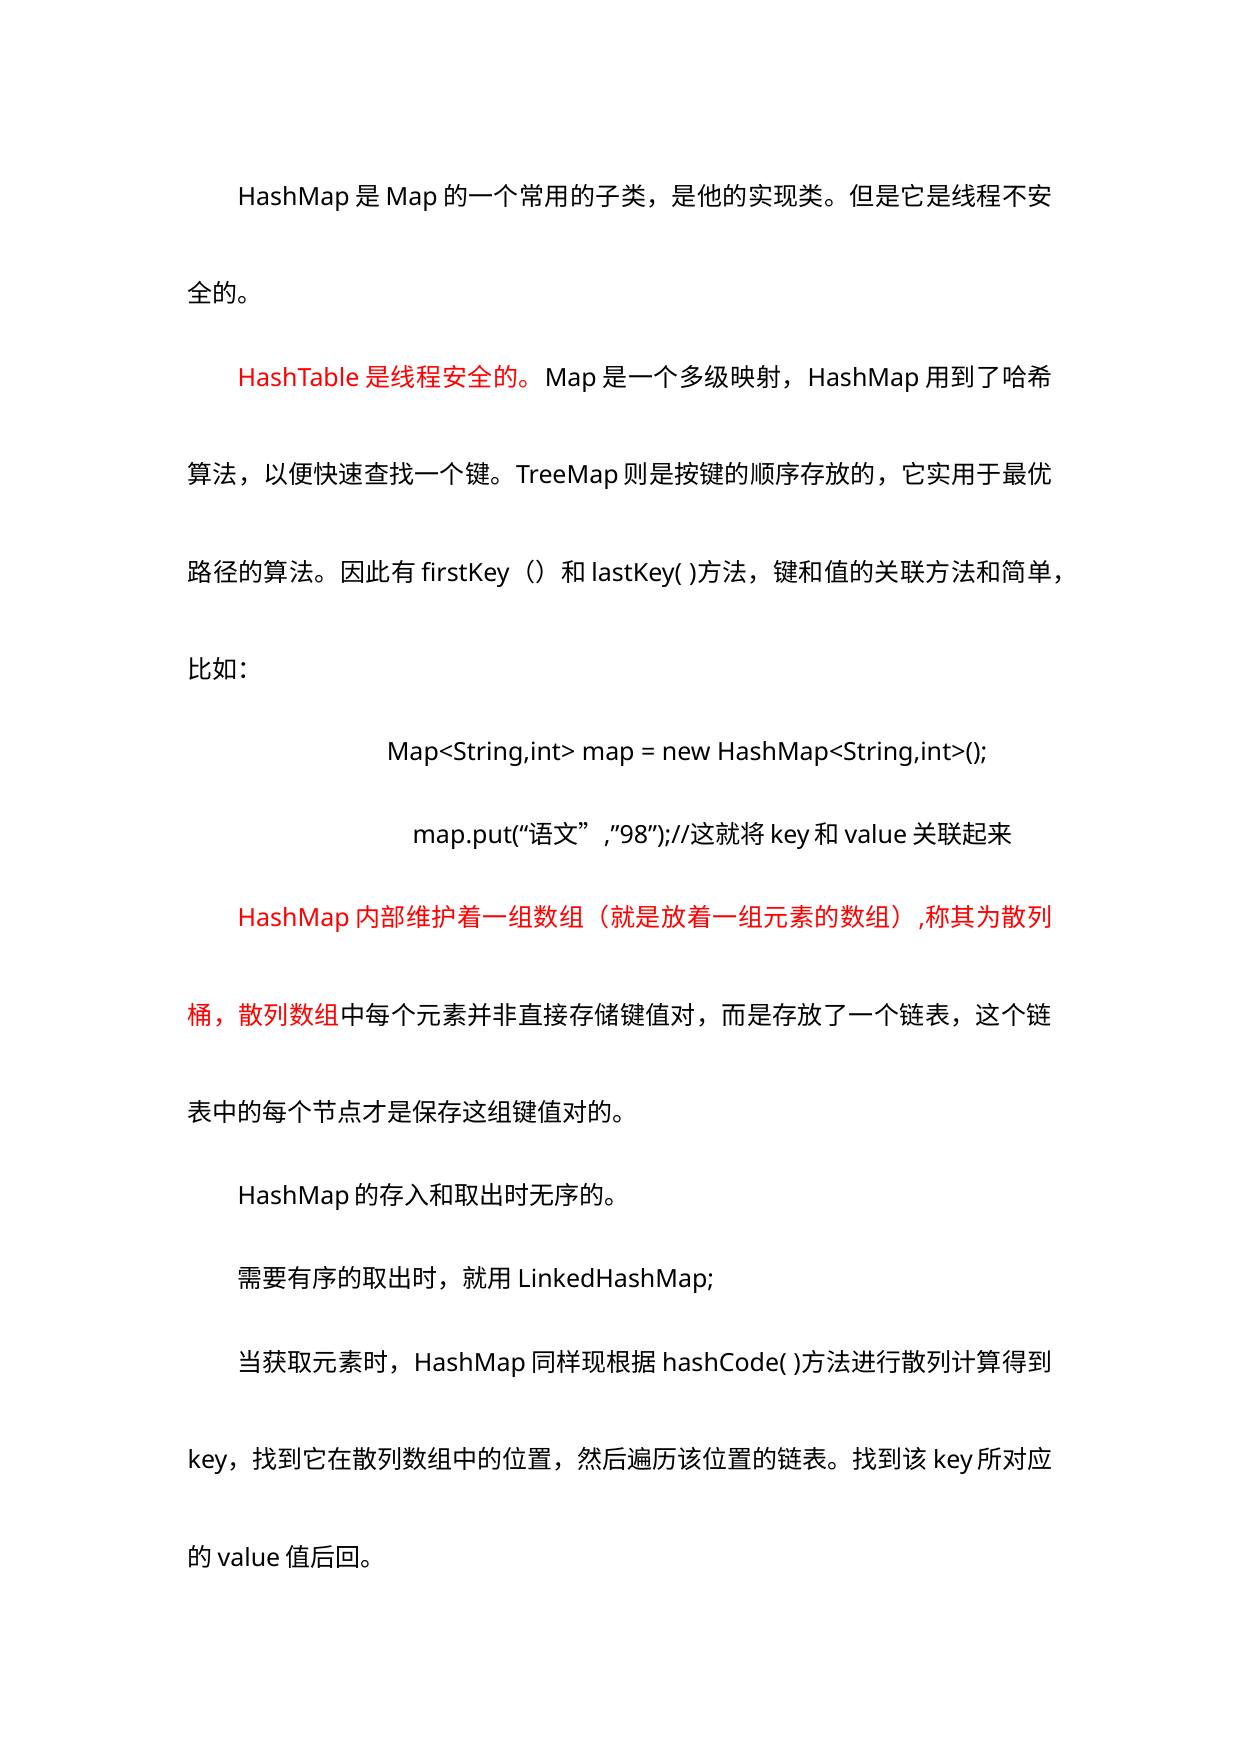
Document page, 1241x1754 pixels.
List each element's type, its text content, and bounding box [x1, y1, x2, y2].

text HashTable是线程安全的。Map是一个多级映射，HashMap用到了哈希算法，以便快速查找一个键。TreeMap则是按键的顺序存放的，它实用于最优路径的算法。因此有firstKey（）和lastKey( )方法，键和值的关联方法和简单，比如： [187, 343, 1053, 700]
text HashMap的存入和取出时无序的。 [187, 1161, 1053, 1226]
text Map<String,int> map = new HashMap<String,int>(); [187, 718, 1053, 783]
text HashMap是Map的一个常用的子类，是他的实现类。但是它是线程不安全的。 [187, 162, 1053, 324]
text 当获取元素时，HashMap同样现根据hashCode( )方法进行散列计算得到key，找到它在散列数组中的位置，然后遍历该位置的链表。找到该key所对应的value值后回。 [187, 1328, 1053, 1588]
text HashMap内部维护着一组数组（就是放着一组元素的数组）,称其为散列桶，散列数组中每个元素并非直接存储键值对，而是存放了一个链表，这个链表中的每个节点才是保存这组键值对的。 [187, 883, 1053, 1143]
text 需要有序的取出时，就用LinkedHashMap; [187, 1244, 1053, 1309]
text map.put(“语文”,”98”);//这就将key和value关联起来 [187, 800, 1053, 865]
